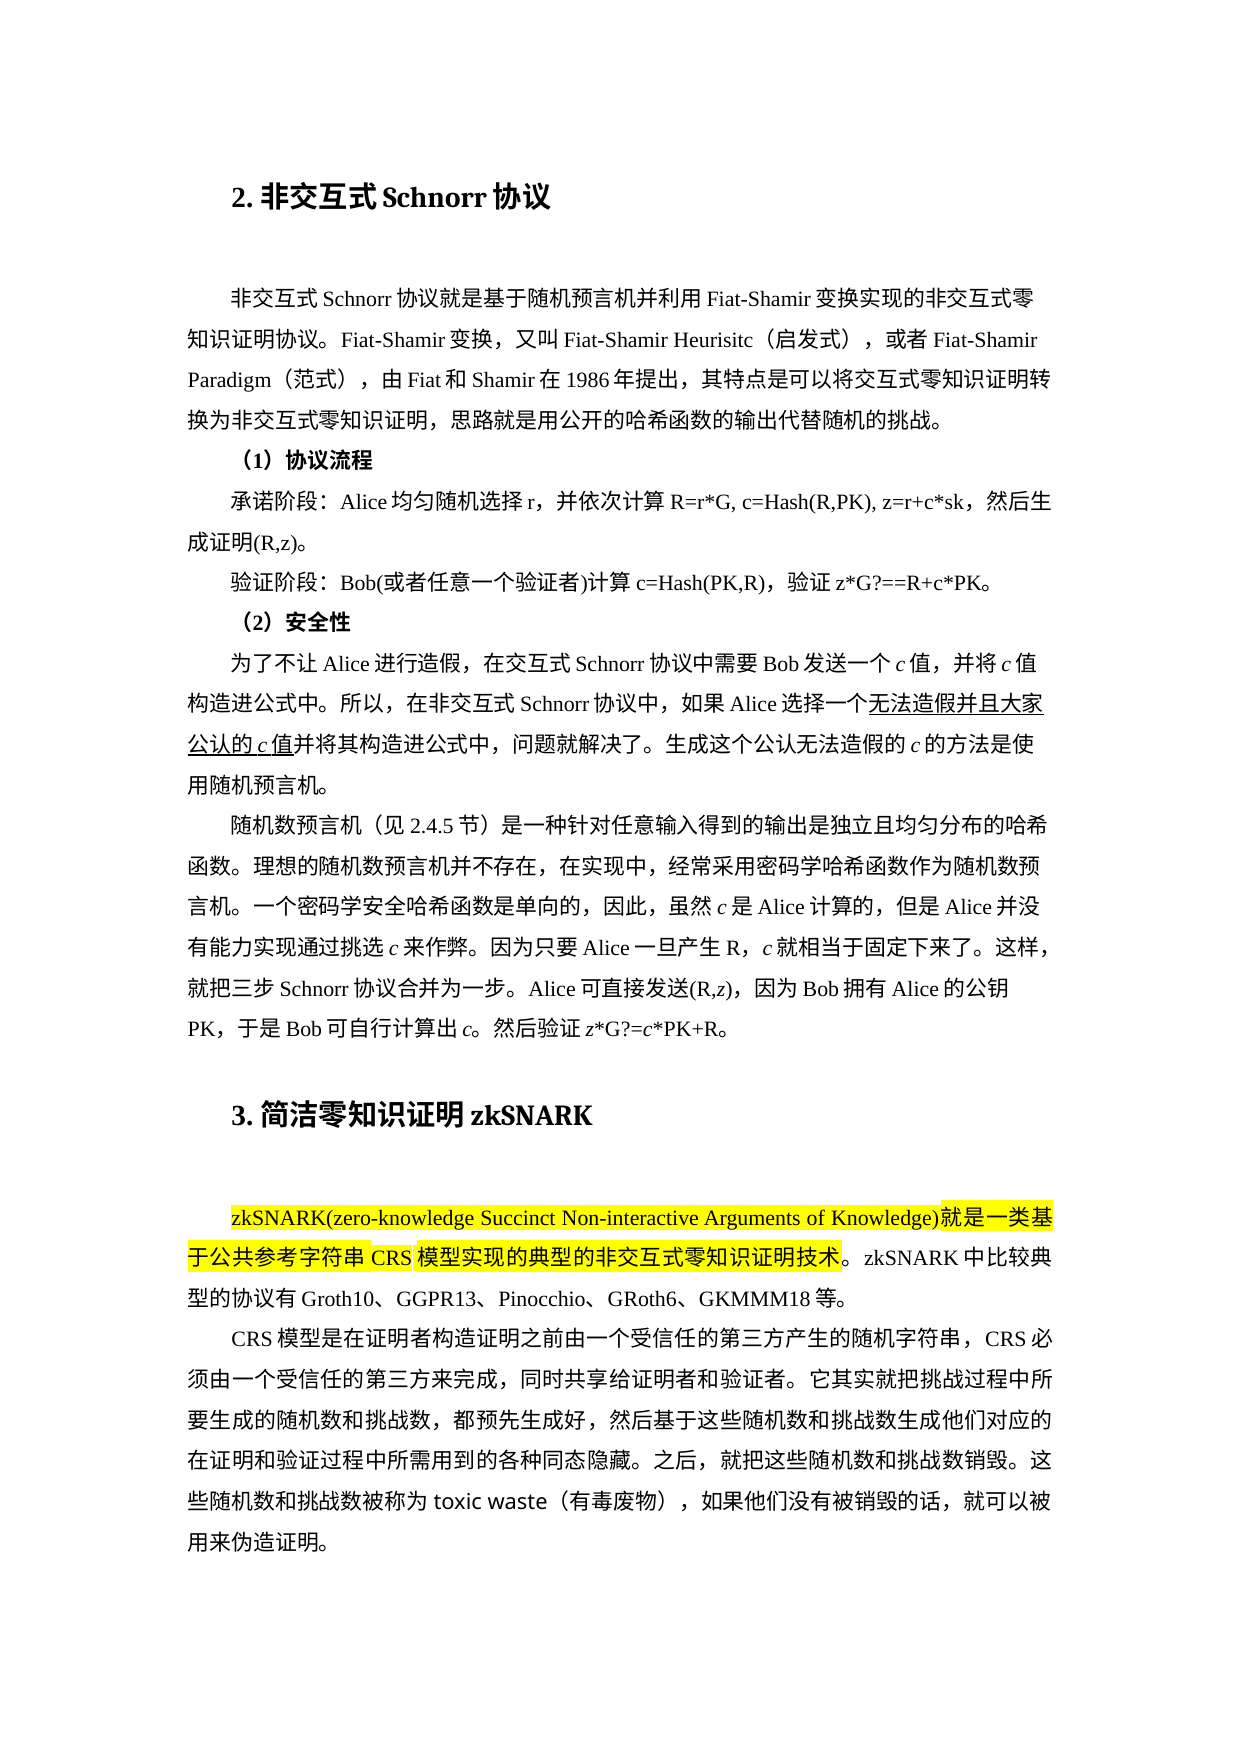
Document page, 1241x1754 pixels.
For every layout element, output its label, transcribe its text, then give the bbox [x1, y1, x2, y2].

subtitle 2. 非交互式Schnorr协议 [231, 162, 1053, 227]
text 非交互式Schnorr协议就是基于随机预言机并利用Fiat-Shamir变换实现的非交互式零知识证明协议。Fiat-Shamir变换，又叫Fiat-Shamir Heurisitc（启发式），或者Fiat-Shamir Paradigm（范式），由Fiat和Shamir在1986年提出，其特点是可以将交互式零知识证明转换为非交互式零知识证明，思路就是用公开的哈希函数的输出代替随机的挑战。 [187, 281, 1053, 435]
subtitle 3. 简洁零知识证明zkSNARK [231, 1080, 1053, 1145]
text 验证阶段：Bob(或者任意一个验证者)计算c=Hash(PK,R)，验证z*G?==R+c*PK。 [187, 564, 1053, 597]
text CRS模型是在证明者构造证明之前由一个受信任的第三方产生的随机字符串，CRS必须由一个受信任的第三方来完成，同时共享给证明者和验证者。它其实就把挑战过程中所要生成的随机数和挑战数，都预先生成好，然后基于这些随机数和挑战数生成他们对应的在证明和验证过程中所需用到的各种同态隐藏。之后，就把这些随机数和挑战数销毁。这些随机数和挑战数被称为toxic waste（有毒废物），如果他们没有被销毁的话，就可以被用来伪造证明。 [187, 1321, 1053, 1557]
text zkSNARK(zero-knowledge Succinct Non-interactive Arguments of Knowledge)就是一类基于公共参考字符串CRS模型实现的典型的非交互式零知识证明技术。zkSNARK中比较典型的协议有Groth10、GGPR13、Pinocchio、GRoth6、GKMMM18等。 [187, 1199, 1053, 1313]
text 为了不让Alice进行造假，在交互式Schnorr协议中需要Bob发送一个c值，并将c值构造进公式中。所以，在非交互式Schnorr协议中，如果Alice选择一个无法造假并且大家公认的c值并将其构造进公式中，问题就解决了。生成这个公认无法造假的c的方法是使用随机预言机。 [187, 645, 1053, 800]
text （1）协议流程 [187, 443, 1053, 476]
text 随机数预言机（见2.4.5节）是一种针对任意输入得到的输出是独立且均匀分布的哈希函数。理想的随机数预言机并不存在，在实现中，经常采用密码学哈希函数作为随机数预言机。一个密码学安全哈希函数是单向的，因此，虽然c是Alice计算的，但是Alice并没有能力实现通过挑选c来作弊。因为只要Alice一旦产生R，c就相当于固定下来了。这样，就把三步Schnorr协议合并为一步。Alice可直接发送(R,z)，因为Bob拥有Alice的公钥PK，于是Bob可自行计算出c。然后验证z*G?=c*PK+R。 [187, 808, 1053, 1043]
text 承诺阶段：Alice均匀随机选择r，并依次计算R=r*G, c=Hash(R,PK), z=r+c*sk，然后生成证明(R,z)。 [187, 483, 1053, 557]
text （2）安全性 [187, 605, 1053, 637]
